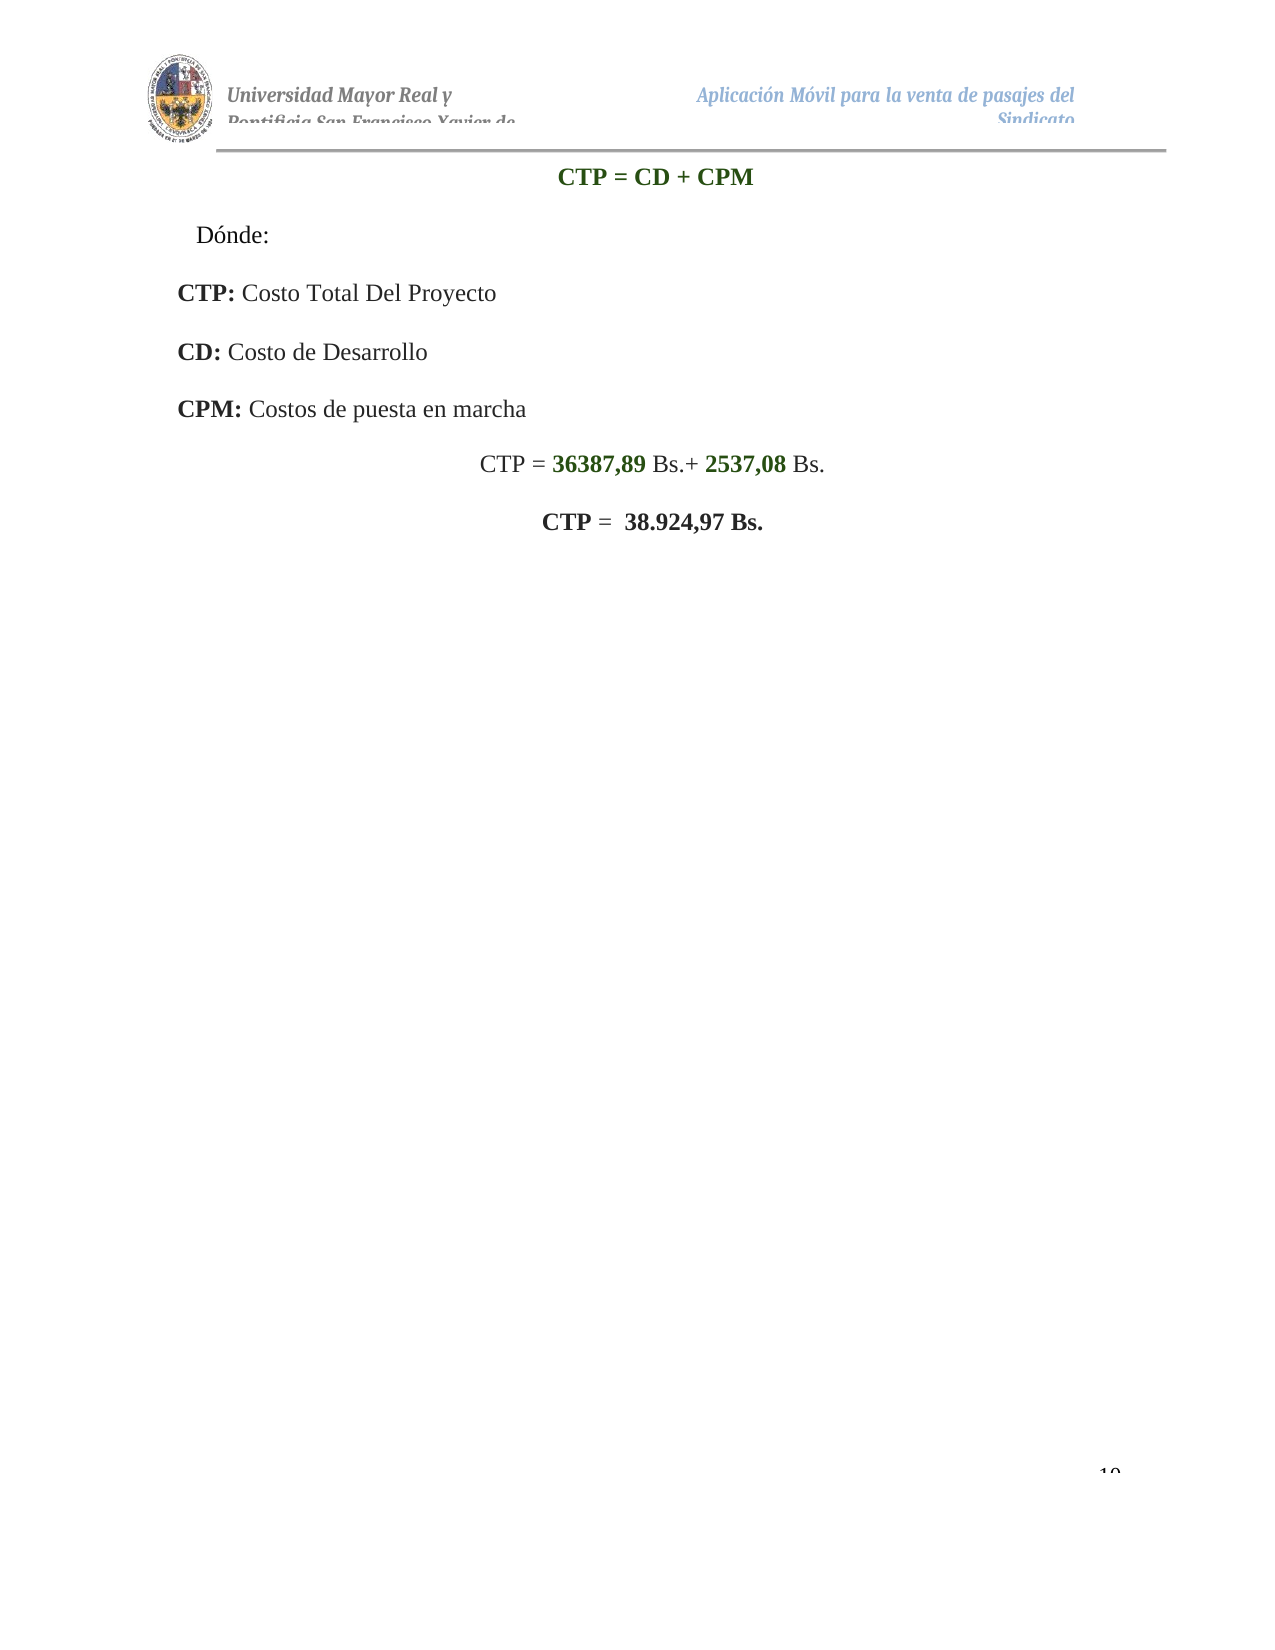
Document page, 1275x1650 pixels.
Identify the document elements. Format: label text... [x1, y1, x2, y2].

subtitle CTP = CD + CPM [175, 162, 1136, 191]
subtitle CTP = 38.924,97 Bs. [175, 507, 1129, 536]
text CPM: Costos de puesta en marcha [177, 394, 1204, 423]
text CD: Costo de Desarrollo [177, 337, 1204, 365]
text CTP: Costo Total Del Proyecto [177, 278, 1204, 307]
picture [147, 54, 213, 143]
text CTP = 36387,89 Bs.+ 2537,08 Bs. [175, 449, 1129, 477]
text Dónde: [196, 220, 1204, 249]
